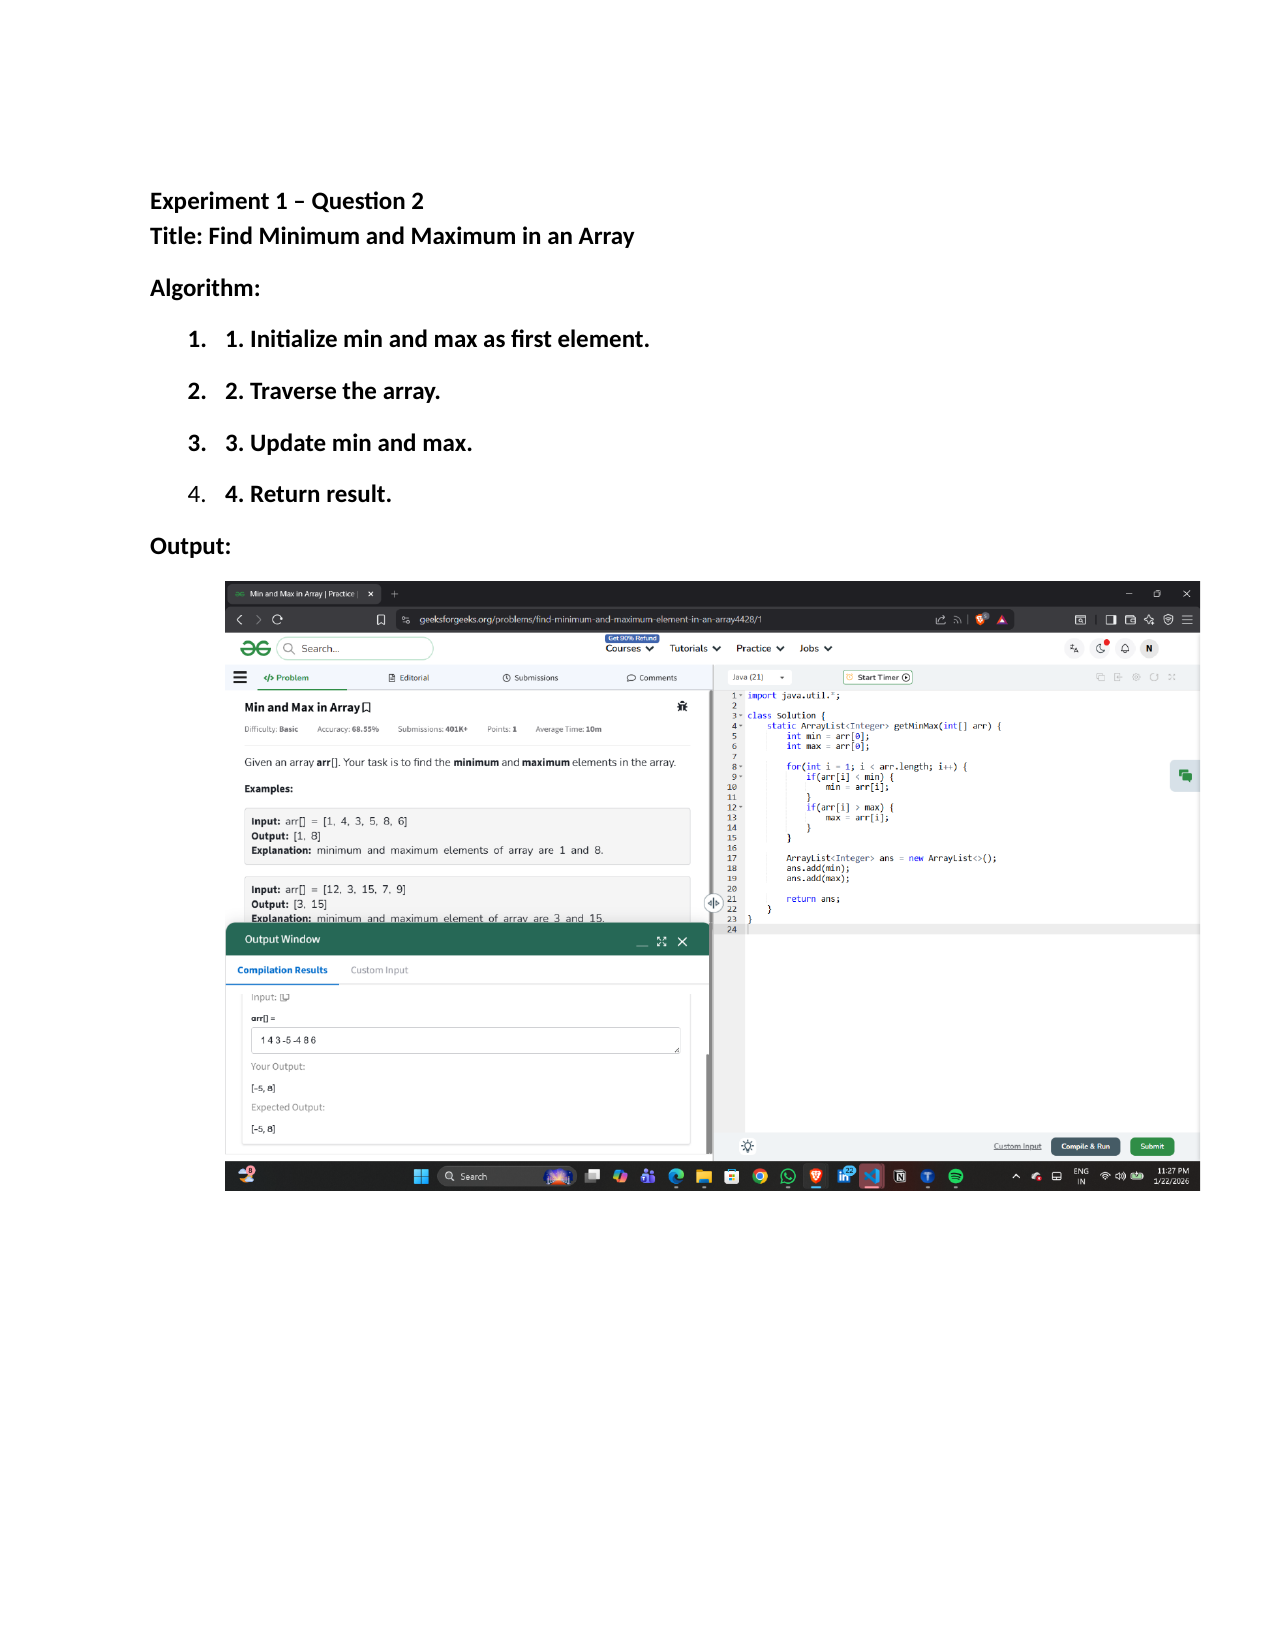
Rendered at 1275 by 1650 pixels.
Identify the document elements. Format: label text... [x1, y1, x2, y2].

text Experiment 1 – Question 2 Title: Find Minimum and Maximum in an Array [150, 150, 1125, 251]
list 2. Traverse the array. [187, 375, 1125, 406]
list 4. Return result. [187, 478, 1125, 509]
text Algorithm: [150, 272, 1125, 302]
text Output: [150, 530, 1125, 561]
list 3. Update min and max. [187, 427, 1125, 457]
picture [225, 581, 1200, 1191]
list 1. Initialize min and max as first element. [187, 323, 1125, 354]
